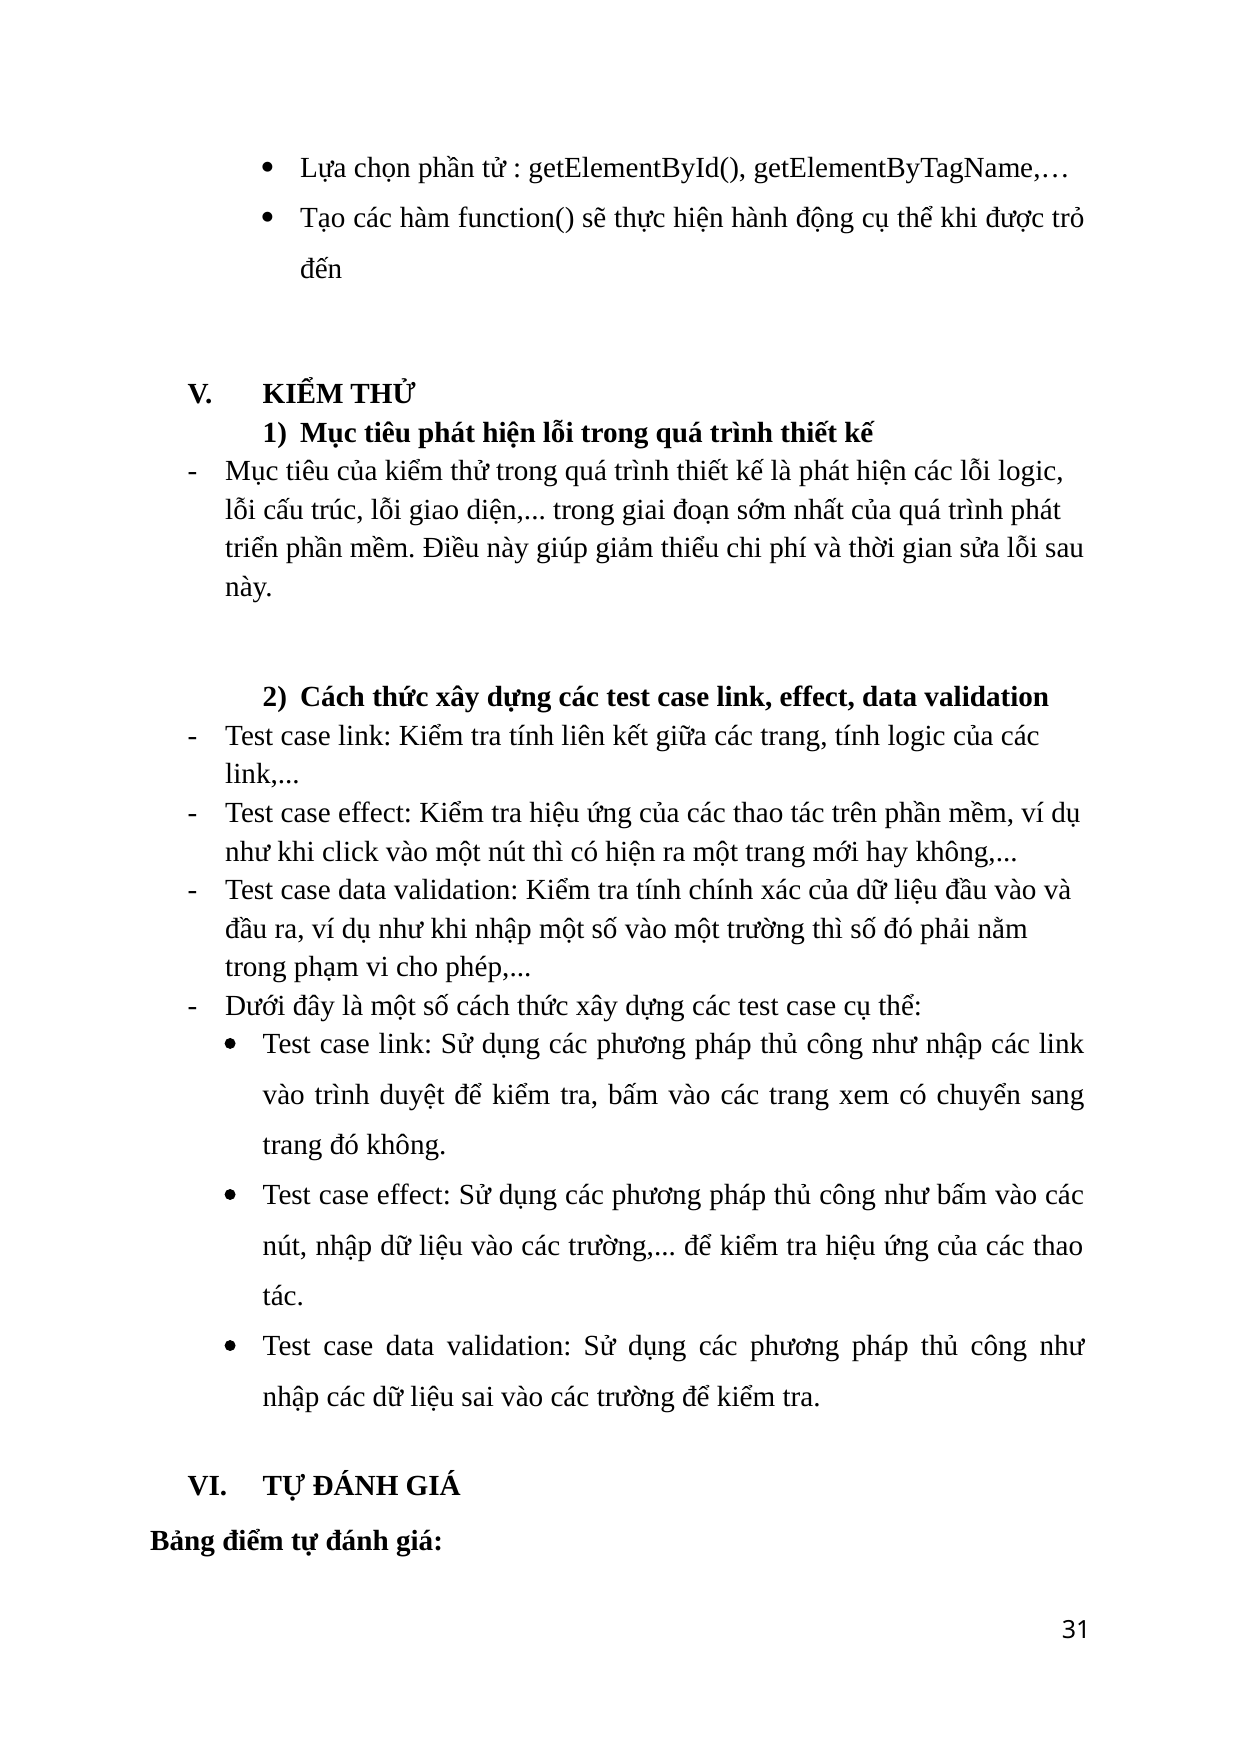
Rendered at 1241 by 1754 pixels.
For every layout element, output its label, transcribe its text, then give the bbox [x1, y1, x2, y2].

list Test case data validation: Kiểm tra tính chính xác của dữ liệu đầu vào và đầu ra, ví dụ như khi nhập một số vào một trường thì số đó phải nằm trong phạm vi cho phép,... [187, 872, 1085, 983]
text Bảng điểm tự đánh giá: [150, 1523, 1090, 1557]
list Mục tiêu của kiểm thử trong quá trình thiết kế là phát hiện các lỗi logic, lỗi cấu trúc, lỗi giao diện,... trong giai đoạn sớm nhất của quá trình phát triển phần mềm. Điều này giúp giảm thiểu chi phí và thời gian sửa lỗi sau này. [187, 453, 1085, 603]
list Test case data validation: Sử dụng các phương pháp thủ công như nhập các dữ liệu sai vào các trường để kiểm tra. [225, 1328, 1085, 1412]
list Cách thức xây dựng các test case link, effect, data validation [262, 679, 1085, 713]
list Test case effect: Sử dụng các phương pháp thủ công như bấm vào các nút, nhập dữ liệu vào các trường,... để kiểm tra hiệu ứng của các thao tác. [225, 1177, 1085, 1312]
list Test case link: Kiểm tra tính liên kết giữa các trang, tính logic của các link,... [187, 718, 1085, 790]
list KIỂM THỬ [187, 376, 1090, 410]
list Test case link: Sử dụng các phương pháp thủ công như nhập các link vào trình duyệt để kiểm tra, bấm vào các trang xem có chuyển sang trang đó không. [225, 1026, 1085, 1161]
list Tạo các hàm function() sẽ thực hiện hành động cụ thể khi được trỏ đến [262, 200, 1085, 284]
list Test case effect: Kiểm tra hiệu ứng của các thao tác trên phần mềm, ví dụ như khi click vào một nút thì có hiện ra một trang mới hay không,... [187, 795, 1085, 867]
list TỰ ĐÁNH GIÁ [187, 1468, 1090, 1501]
list Lựa chọn phần tử : getElementById(), getElementByTagName,… [262, 150, 1085, 184]
list Mục tiêu phát hiện lỗi trong quá trình thiết kế [262, 415, 1090, 448]
list Dưới đây là một số cách thức xây dựng các test case cụ thể: [187, 988, 1085, 1021]
